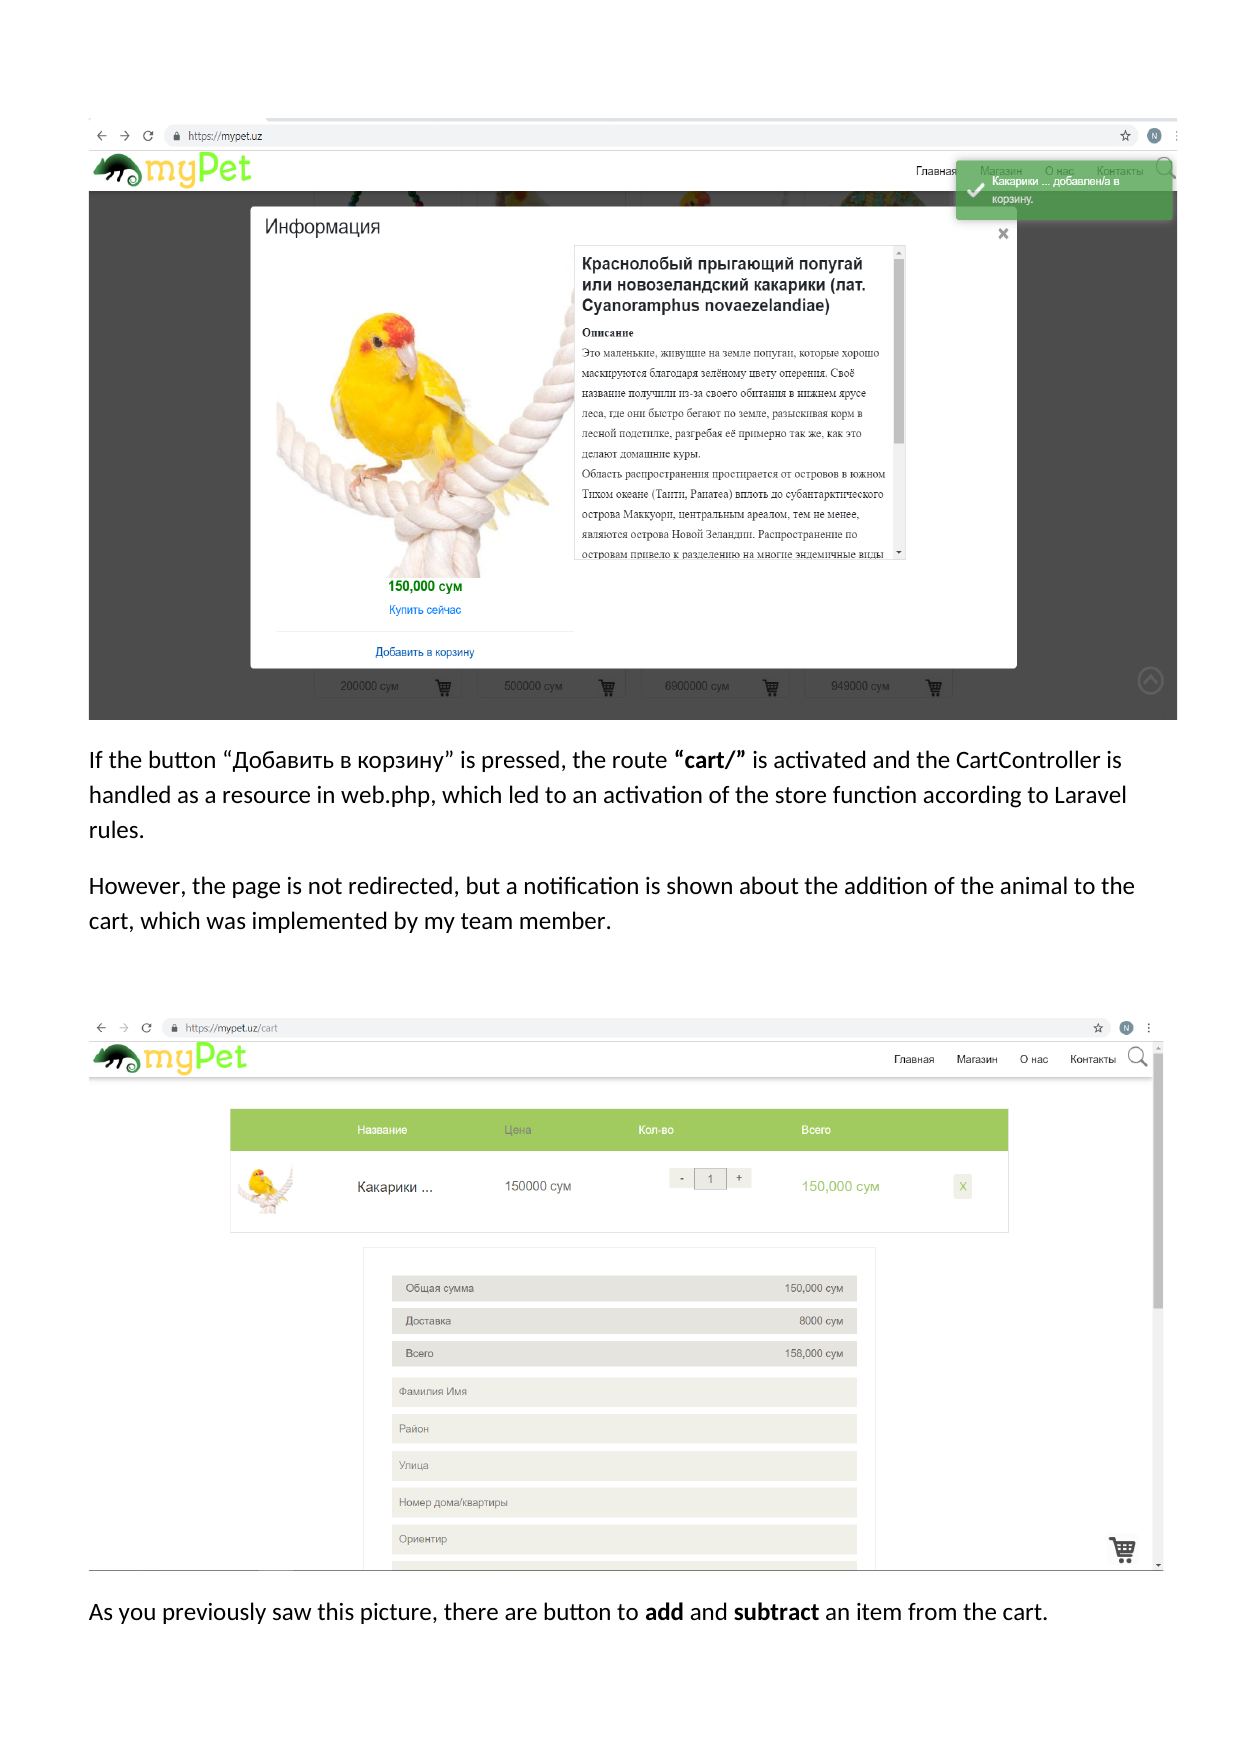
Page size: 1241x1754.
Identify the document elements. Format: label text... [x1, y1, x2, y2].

text As you previously saw this picture, there are button to add and subtract an item from the cart. [89, 1596, 1152, 1626]
text However, the page is not redirected, but a notification is shown about the addition of the animal to the cart, which was implemented by my team member. [89, 870, 1152, 936]
picture [88, 118, 1178, 720]
picture [88, 1016, 1164, 1571]
text If the button “Добавить в корзину” is pressed, the route “cart/” is activated and the CartController is handled as a resource in web.php, which led to an activation of the store function according to Laravel rules. [89, 744, 1152, 845]
